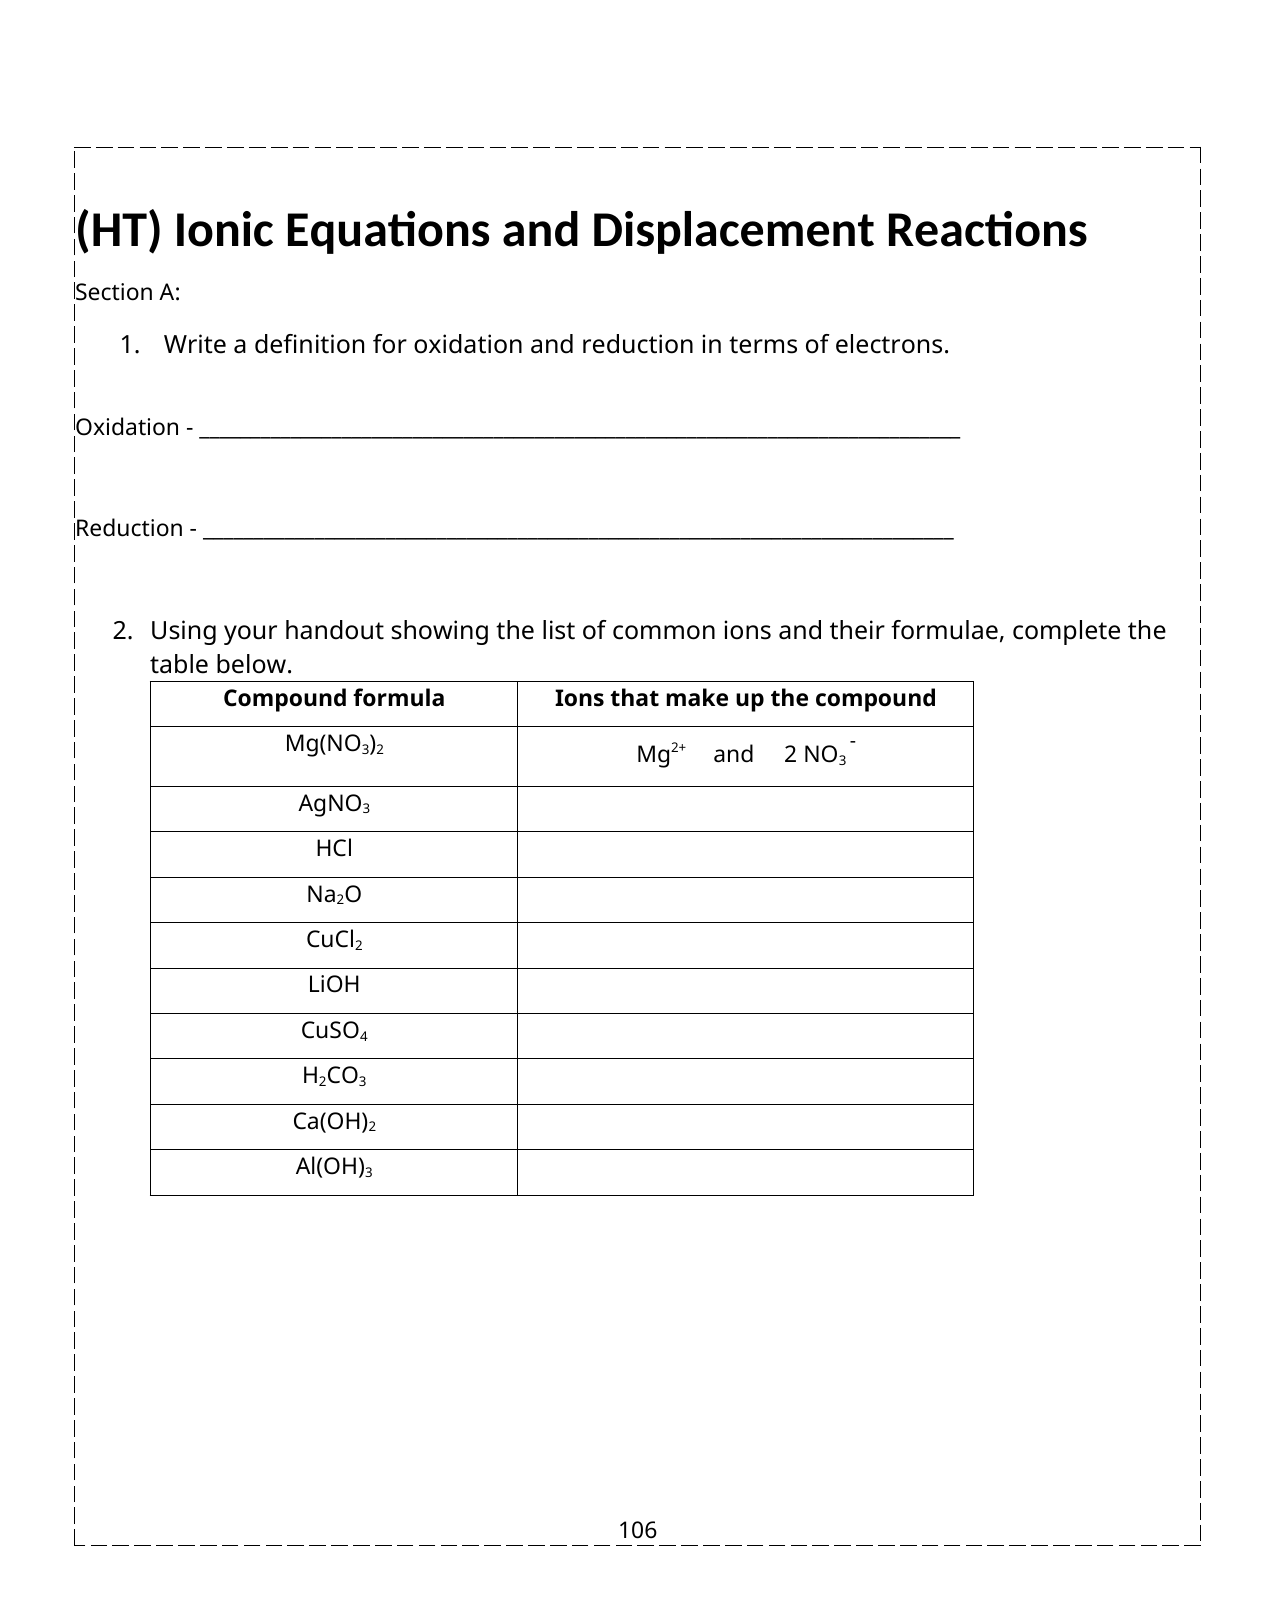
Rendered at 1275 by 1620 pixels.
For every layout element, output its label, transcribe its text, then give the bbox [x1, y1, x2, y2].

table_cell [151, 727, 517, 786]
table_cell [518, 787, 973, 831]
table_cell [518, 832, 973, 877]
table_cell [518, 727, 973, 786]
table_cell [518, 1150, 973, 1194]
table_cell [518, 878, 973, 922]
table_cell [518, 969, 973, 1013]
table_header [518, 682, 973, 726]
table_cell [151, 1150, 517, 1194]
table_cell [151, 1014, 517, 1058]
list Using your handout showing the list of common ions and their formulae, complete the table below. [112, 613, 1200, 681]
text Reduction - __________________________________________________________________________ [75, 512, 1200, 543]
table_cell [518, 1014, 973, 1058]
text Oxidation - ___________________________________________________________________________ [75, 411, 1200, 442]
subtitle (HT) Ionic Equations and Displacement Reactions [75, 198, 1200, 259]
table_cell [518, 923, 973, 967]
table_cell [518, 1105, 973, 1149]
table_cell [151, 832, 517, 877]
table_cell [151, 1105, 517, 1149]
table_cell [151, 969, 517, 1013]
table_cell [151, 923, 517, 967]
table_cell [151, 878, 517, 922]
list Write a definition for oxidation and reduction in terms of electrons. [119, 326, 1200, 361]
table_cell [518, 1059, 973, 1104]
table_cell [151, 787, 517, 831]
text Section A: [75, 276, 1200, 307]
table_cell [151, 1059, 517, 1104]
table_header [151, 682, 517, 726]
